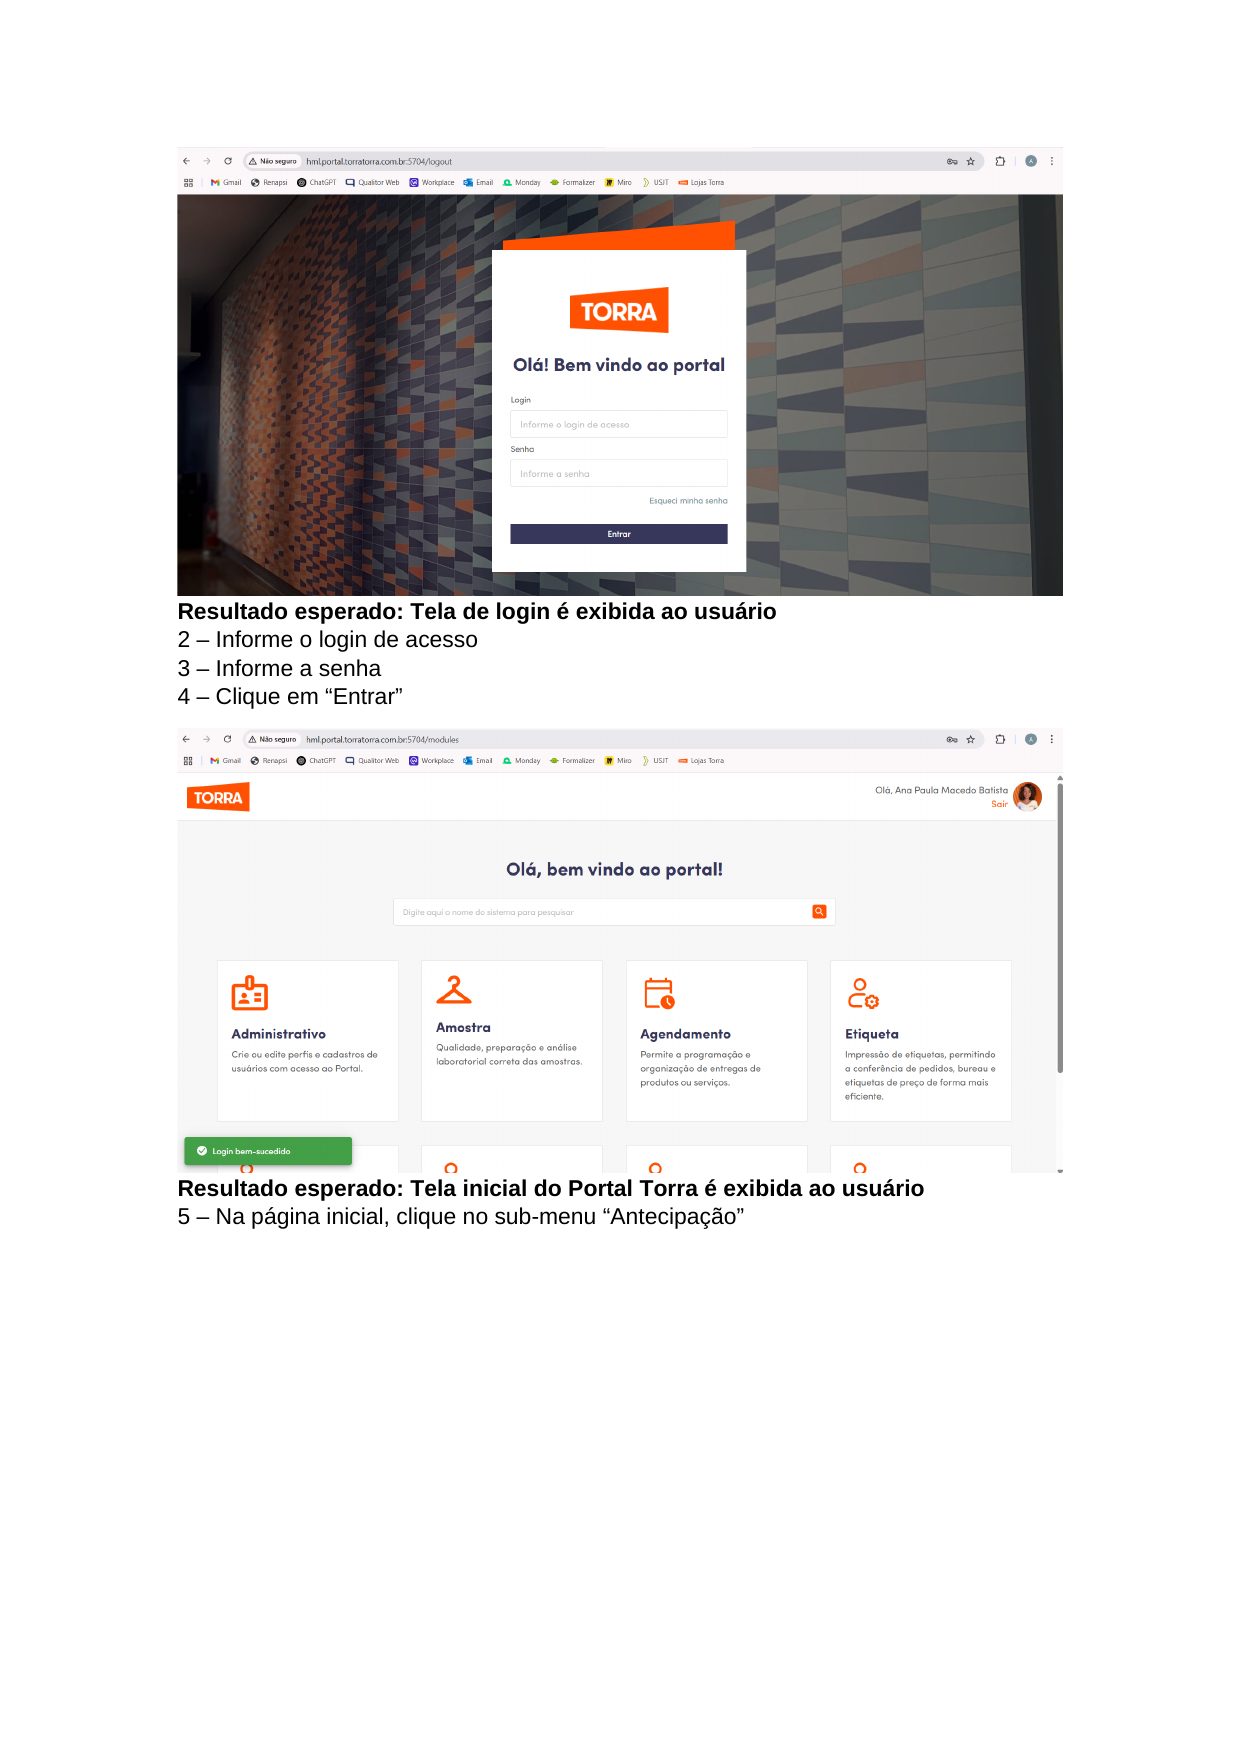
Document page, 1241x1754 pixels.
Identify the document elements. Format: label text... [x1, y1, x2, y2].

text Resultado esperado: Tela de login é exibida ao usuário 2 – Informe o login de acesso 3 – Informe a senha 4 – Clique em “Entrar” [177, 596, 1063, 709]
picture [177, 147, 1063, 596]
picture [177, 728, 1063, 1173]
text Resultado esperado: Tela inicial do Portal Torra é exibida ao usuário 5 – Na página inicial, clique no sub-menu “Antecipação” [177, 1173, 1063, 1229]
